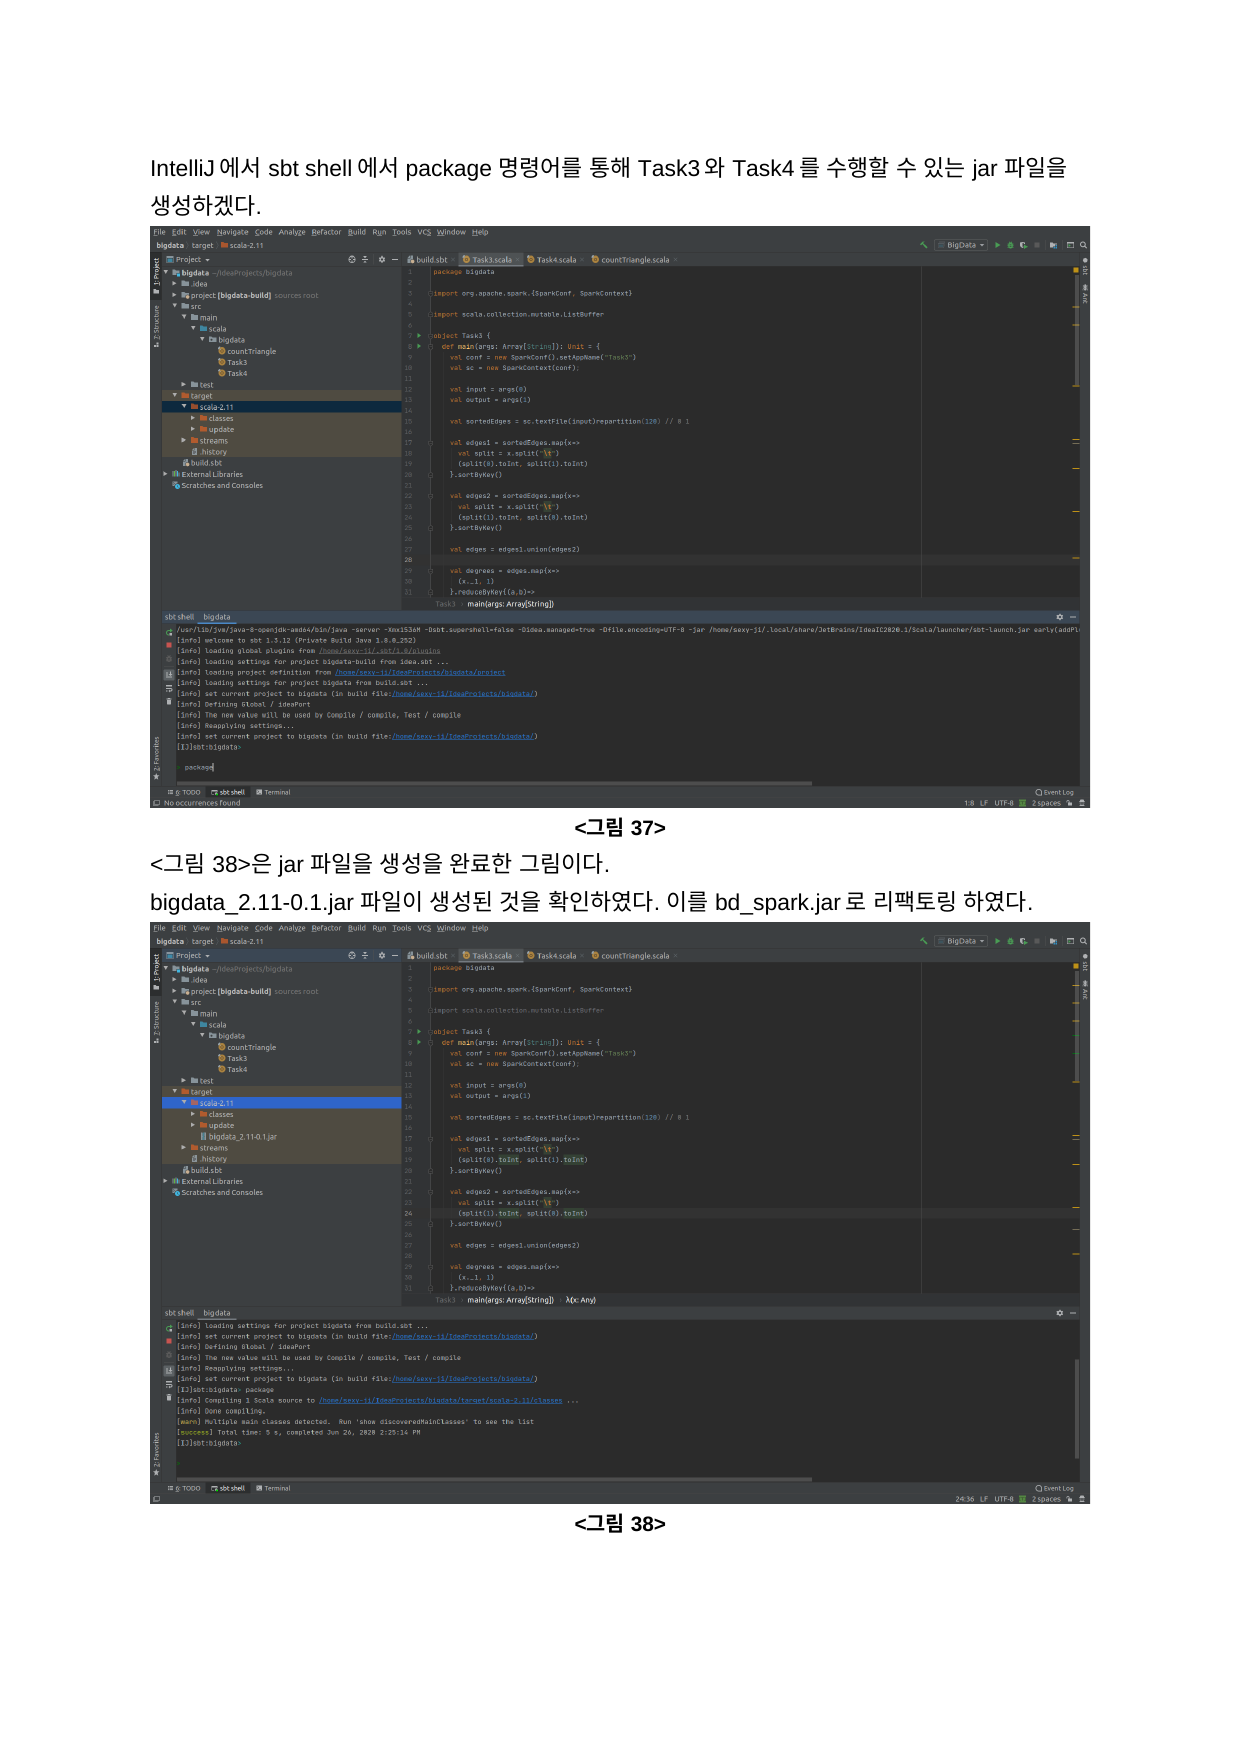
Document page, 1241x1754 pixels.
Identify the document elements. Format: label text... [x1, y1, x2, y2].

picture [150, 226, 1091, 808]
text IntelliJ에서 sbt shell에서 package 명령어를 통해 Task3와 Task4를 수행할 수 있는 jar 파일을 생성하겠다. [150, 150, 1090, 221]
picture [150, 922, 1091, 1504]
text <그림 37> [150, 811, 1090, 842]
text <그림 38> [150, 1507, 1090, 1538]
text <그림 38>은 jar 파일을 생성을 완료한 그림이다. [150, 846, 1090, 879]
text bigdata_2.11-0.1.jar 파일이 생성된 것을 확인하였다. 이를 bd_spark.jar로 리팩토링 하였다. [150, 884, 1090, 917]
